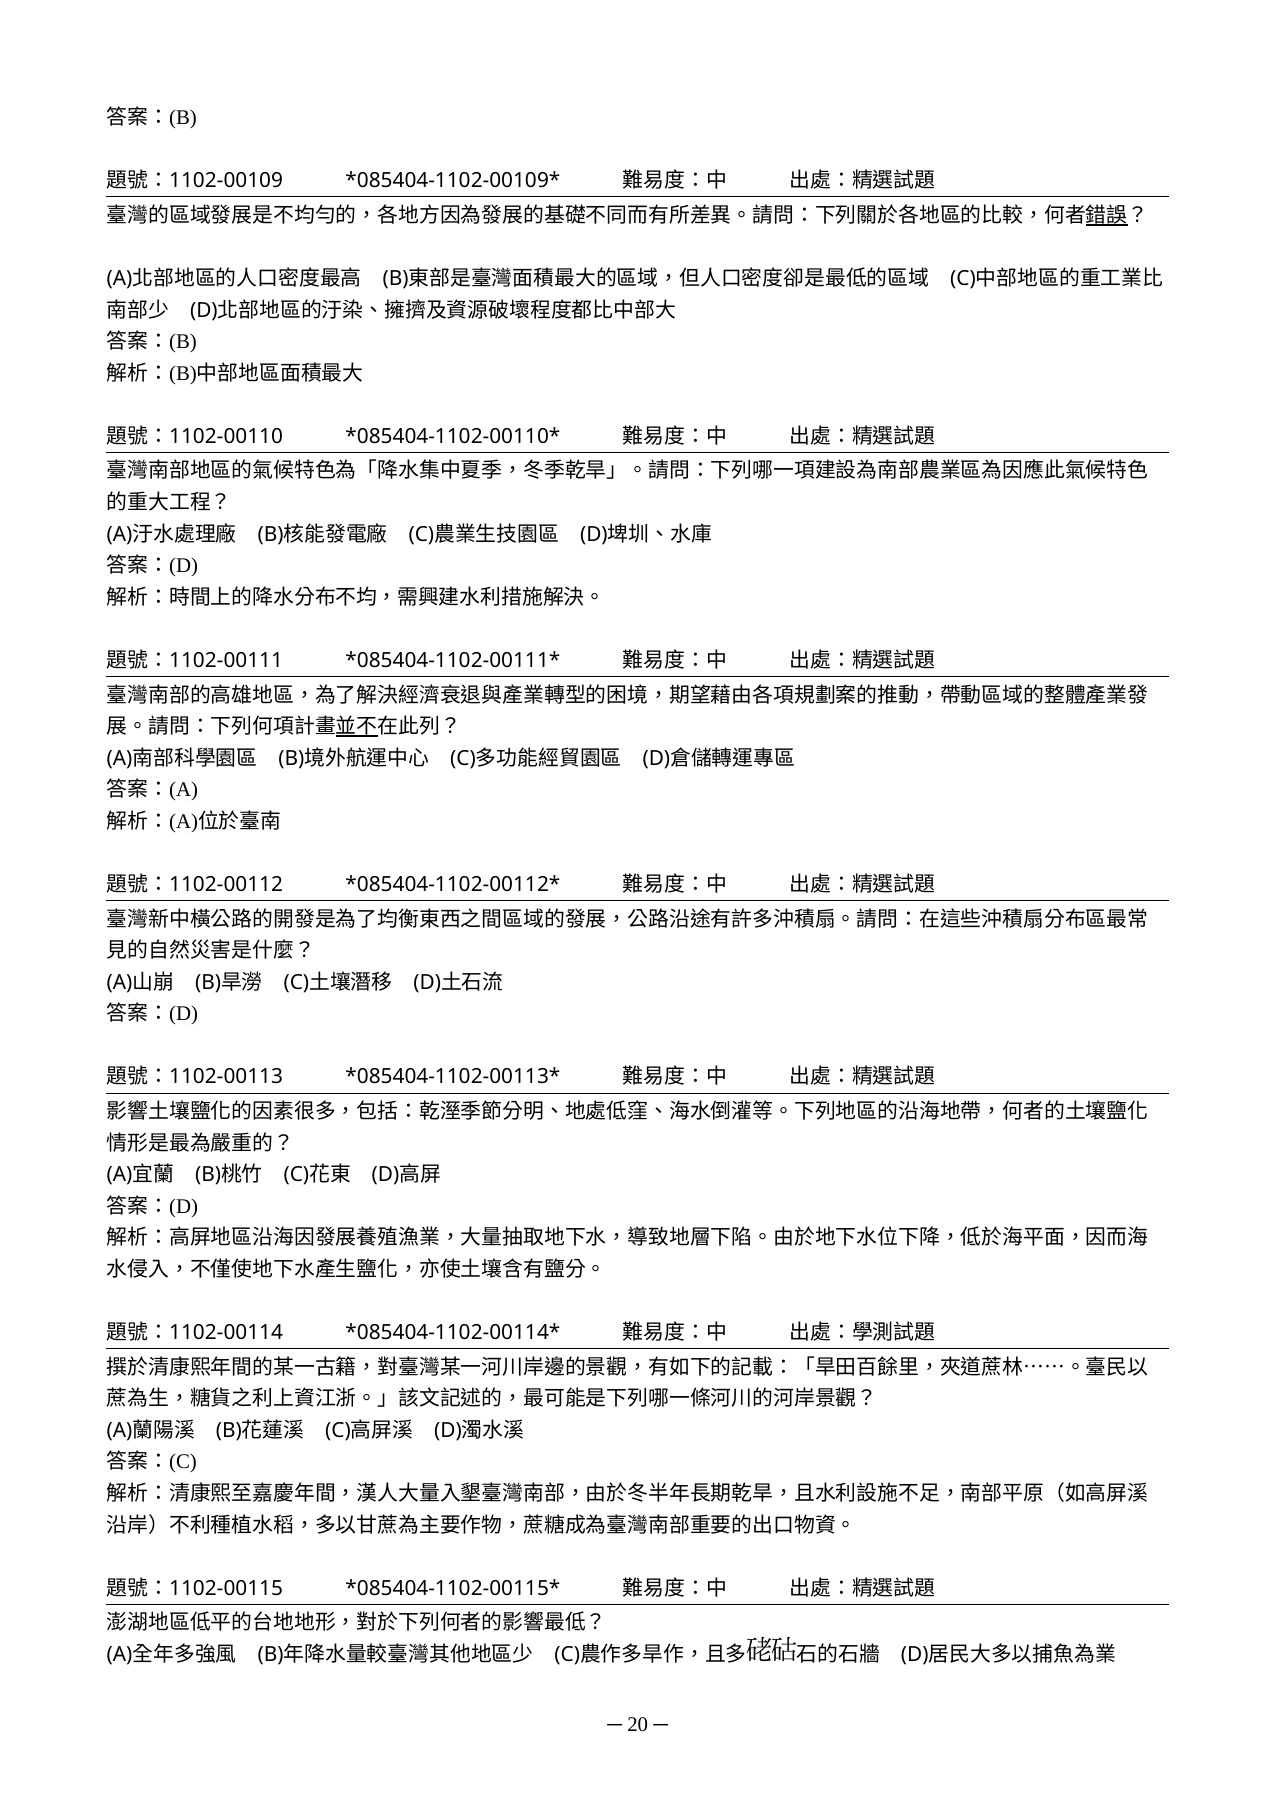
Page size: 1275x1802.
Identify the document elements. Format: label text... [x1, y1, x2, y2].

text 題號：1102-00115 *085404-1102-00115* 難易度：中 出處：精選試題 [106, 1570, 1169, 1604]
text 解析：清康熙至嘉慶年間，漢人大量入墾臺灣南部，由於冬半年長期乾旱，且水利設施不足，南部平原（如高屏溪沿岸）不利種植水稻，多以甘蔗為主要作物，蔗糖成為臺灣南部重要的出口物資。 [106, 1476, 1169, 1539]
text 答案：(D) [106, 996, 1169, 1027]
text 題號：1102-00112 *085404-1102-00112* 難易度：中 出處：精選試題 [106, 867, 1169, 900]
text 題號：1102-00113 *085404-1102-00113* 難易度：中 出處：精選試題 [106, 1059, 1169, 1093]
text 答案：(D) [106, 548, 1169, 579]
text 答案：(B) [106, 100, 1169, 131]
text 答案：(D) [106, 1188, 1169, 1220]
text 答案：(C) [106, 1444, 1169, 1476]
text 臺灣新中橫公路的開發是為了均衡東西之間區域的發展，公路沿途有許多沖積扇。請問：在這些沖積扇分布區最常見的自然災害是什麼？ (A)山崩 (B)旱澇 (C)土壤潛移 (D)土石流 [106, 901, 1169, 996]
text 答案：(A) [106, 772, 1169, 803]
text 解析：高屏地區沿海因發展養殖漁業，大量抽取地下水，導致地層下陷。由於地下水位下降，低於海平面，因而海水侵入，不僅使地下水產生鹽化，亦使土壤含有鹽分。 [106, 1220, 1169, 1283]
text 影響土壤鹽化的因素很多，包括：乾溼季節分明、地處低窪、海水倒灌等。下列地區的沿海地帶，何者的土壤鹽化情形是最為嚴重的？ (A)宜蘭 (B)桃竹 (C)花東 (D)高屏 [106, 1094, 1169, 1188]
text 解析：(B)中部地區面積最大 [106, 355, 1169, 387]
text 解析：(A)位於臺南 [106, 803, 1169, 835]
text 臺灣南部的高雄地區，為了解決經濟衰退與產業轉型的困境，期望藉由各項規劃案的推動，帶動區域的整體產業發展。請問：下列何項計畫並不在此列？ (A)南部科學園區 (B)境外航運中心 (C)多功能經貿園區 (D)倉儲轉運專區 [106, 677, 1169, 772]
text 臺灣南部地區的氣候特色為「降水集中夏季，冬季乾旱」。請問：下列哪一項建設為南部農業區為因應此氣候特色的重大工程？ (A)汙水處理廠 (B)核能發電廠 (C)農業生技園區 (D)埤圳、水庫 [106, 453, 1169, 548]
text 臺灣的區域發展是不均勻的，各地方因為發展的基礎不同而有所差異。請問：下列關於各地區的比較，何者錯誤？ (A)北部地區的人口密度最高 (B)東部是臺灣面積最大的區域，但人口密度卻是最低的區域 (C)中部地區的重工業比南部少 (D)北部地區的汙染、擁擠及資源破壞程度都比中部大 [106, 197, 1169, 324]
text 題號：1102-00109 *085404-1102-00109* 難易度：中 出處：精選試題 [106, 163, 1169, 196]
text 題號：1102-00110 *085404-1102-00110* 難易度：中 出處：精選試題 [106, 418, 1169, 452]
text 澎湖地區低平的台地地形，對於下列何者的影響最低？ (A)全年多強風 (B)年降水量較臺灣其他地區少 (C)農作多旱作，且多石的石牆 (D)居民大多以捕魚為業 [106, 1605, 1169, 1668]
text 撰於清康熙年間的某一古籍，對臺灣某一河川岸邊的景觀，有如下的記載：「旱田百餘里，夾道蔗林……。臺民以蔗為生，糖貨之利上資江浙。」該文記述的，最可能是下列哪一條河川的河岸景觀？ (A)蘭陽溪 (B)花蓮溪 (C)高屏溪 (D)濁水溪 [106, 1349, 1169, 1444]
text 解析：時間上的降水分布不均，需興建水利措施解決。 [106, 579, 1169, 611]
text 題號：1102-00111 *085404-1102-00111* 難易度：中 出處：精選試題 [106, 642, 1169, 676]
picture [746, 1636, 797, 1662]
text 題號：1102-00114 *085404-1102-00114* 難易度：中 出處：學測試題 [106, 1315, 1169, 1348]
text 答案：(B) [106, 324, 1169, 355]
